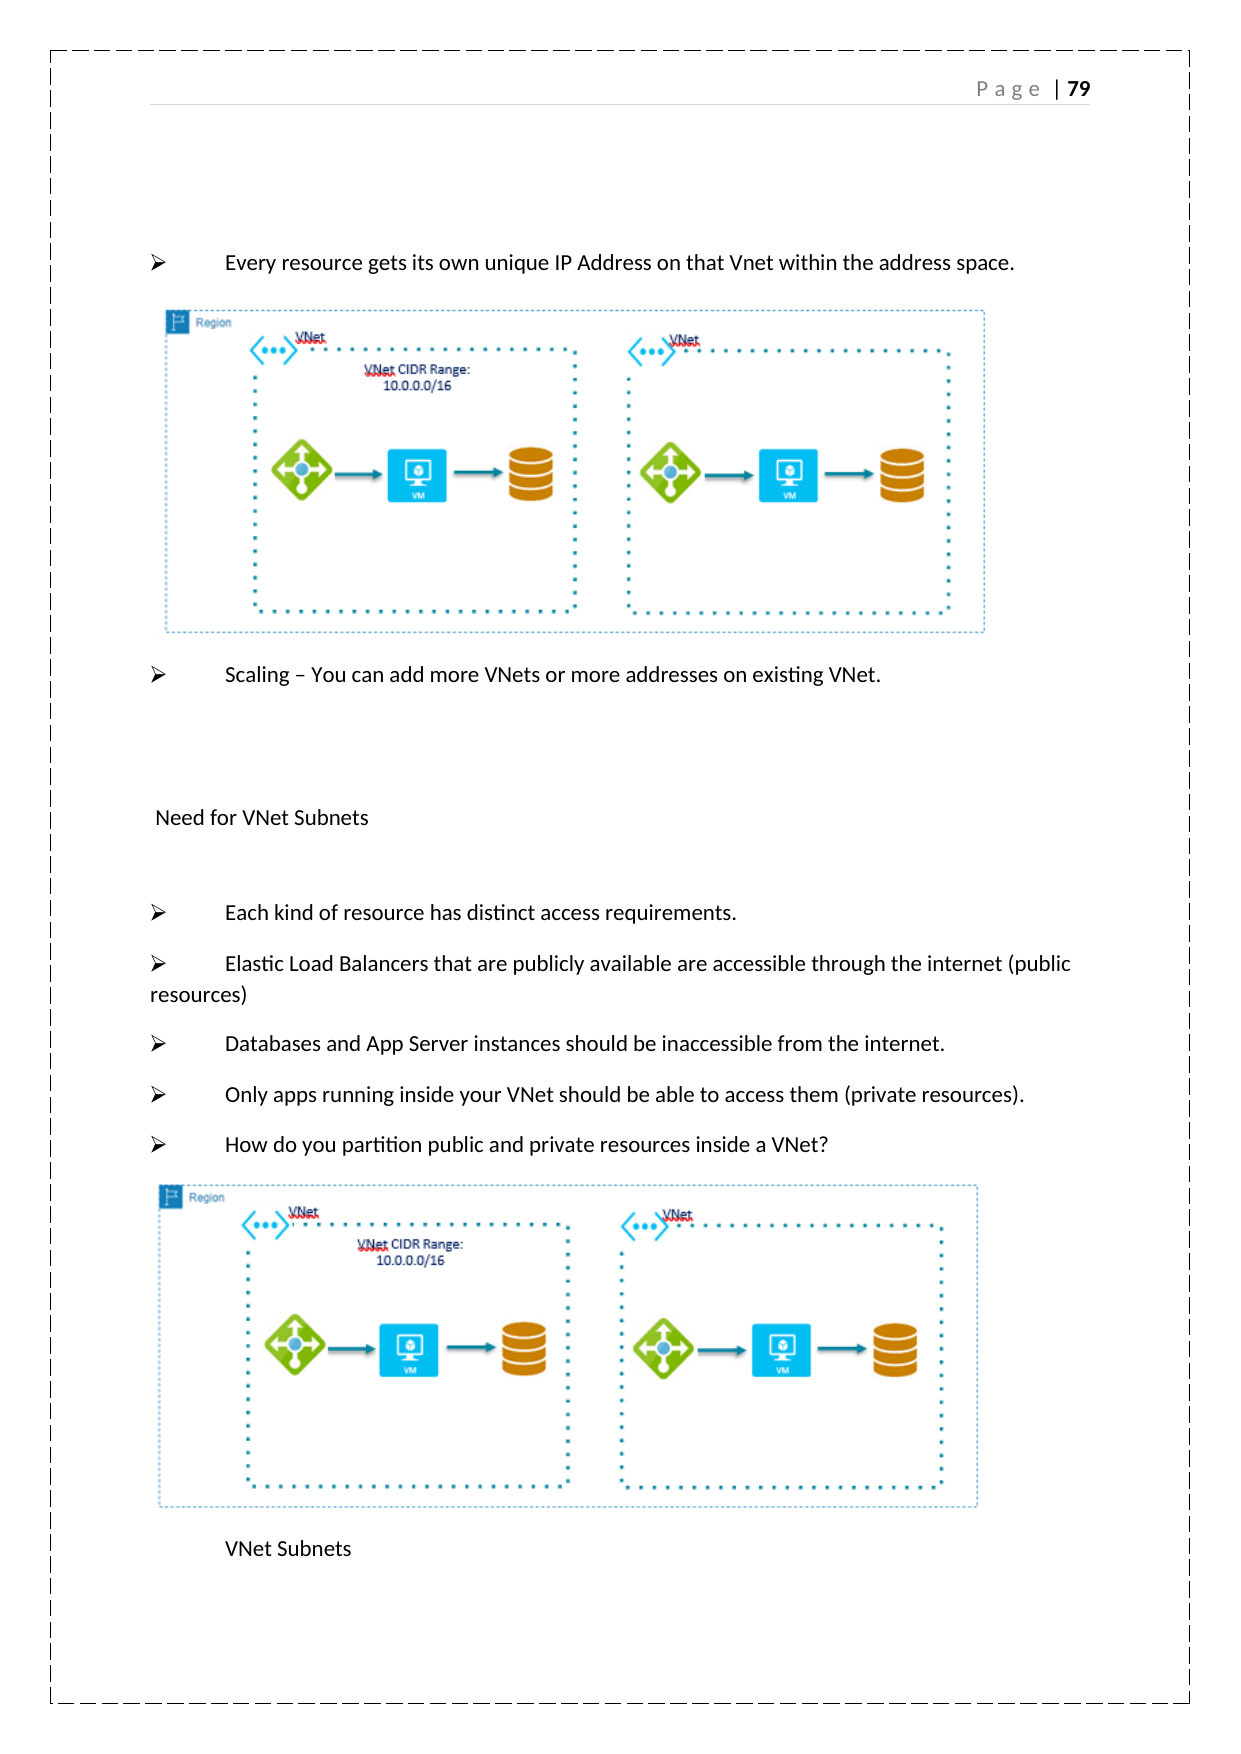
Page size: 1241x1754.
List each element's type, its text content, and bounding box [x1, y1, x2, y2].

text ⮚ Each kind of resource has distinct access requirements. [150, 896, 1090, 928]
text VNet Subnets [150, 1534, 1090, 1562]
text ⮚ Every resource gets its own unique IP Address on that Vnet within the address space. [150, 245, 1090, 277]
text Need for VNet Subnets [150, 803, 1090, 831]
text ⮚ How do you partition public and private resources inside a VNet? [150, 1128, 1090, 1159]
text ⮚ Elastic Load Balancers that are publicly available are accessible through the internet (public resources) [150, 947, 1090, 1008]
text ⮚ Databases and App Server instances should be inaccessible from the internet. [150, 1027, 1090, 1058]
text ⮚ Only apps running inside your VNet should be able to access them (private resources). [150, 1077, 1090, 1109]
picture [150, 295, 996, 640]
text ⮚ Scaling – You can add more VNets or more addresses on existing VNet. [150, 658, 1090, 690]
picture [150, 1178, 989, 1516]
